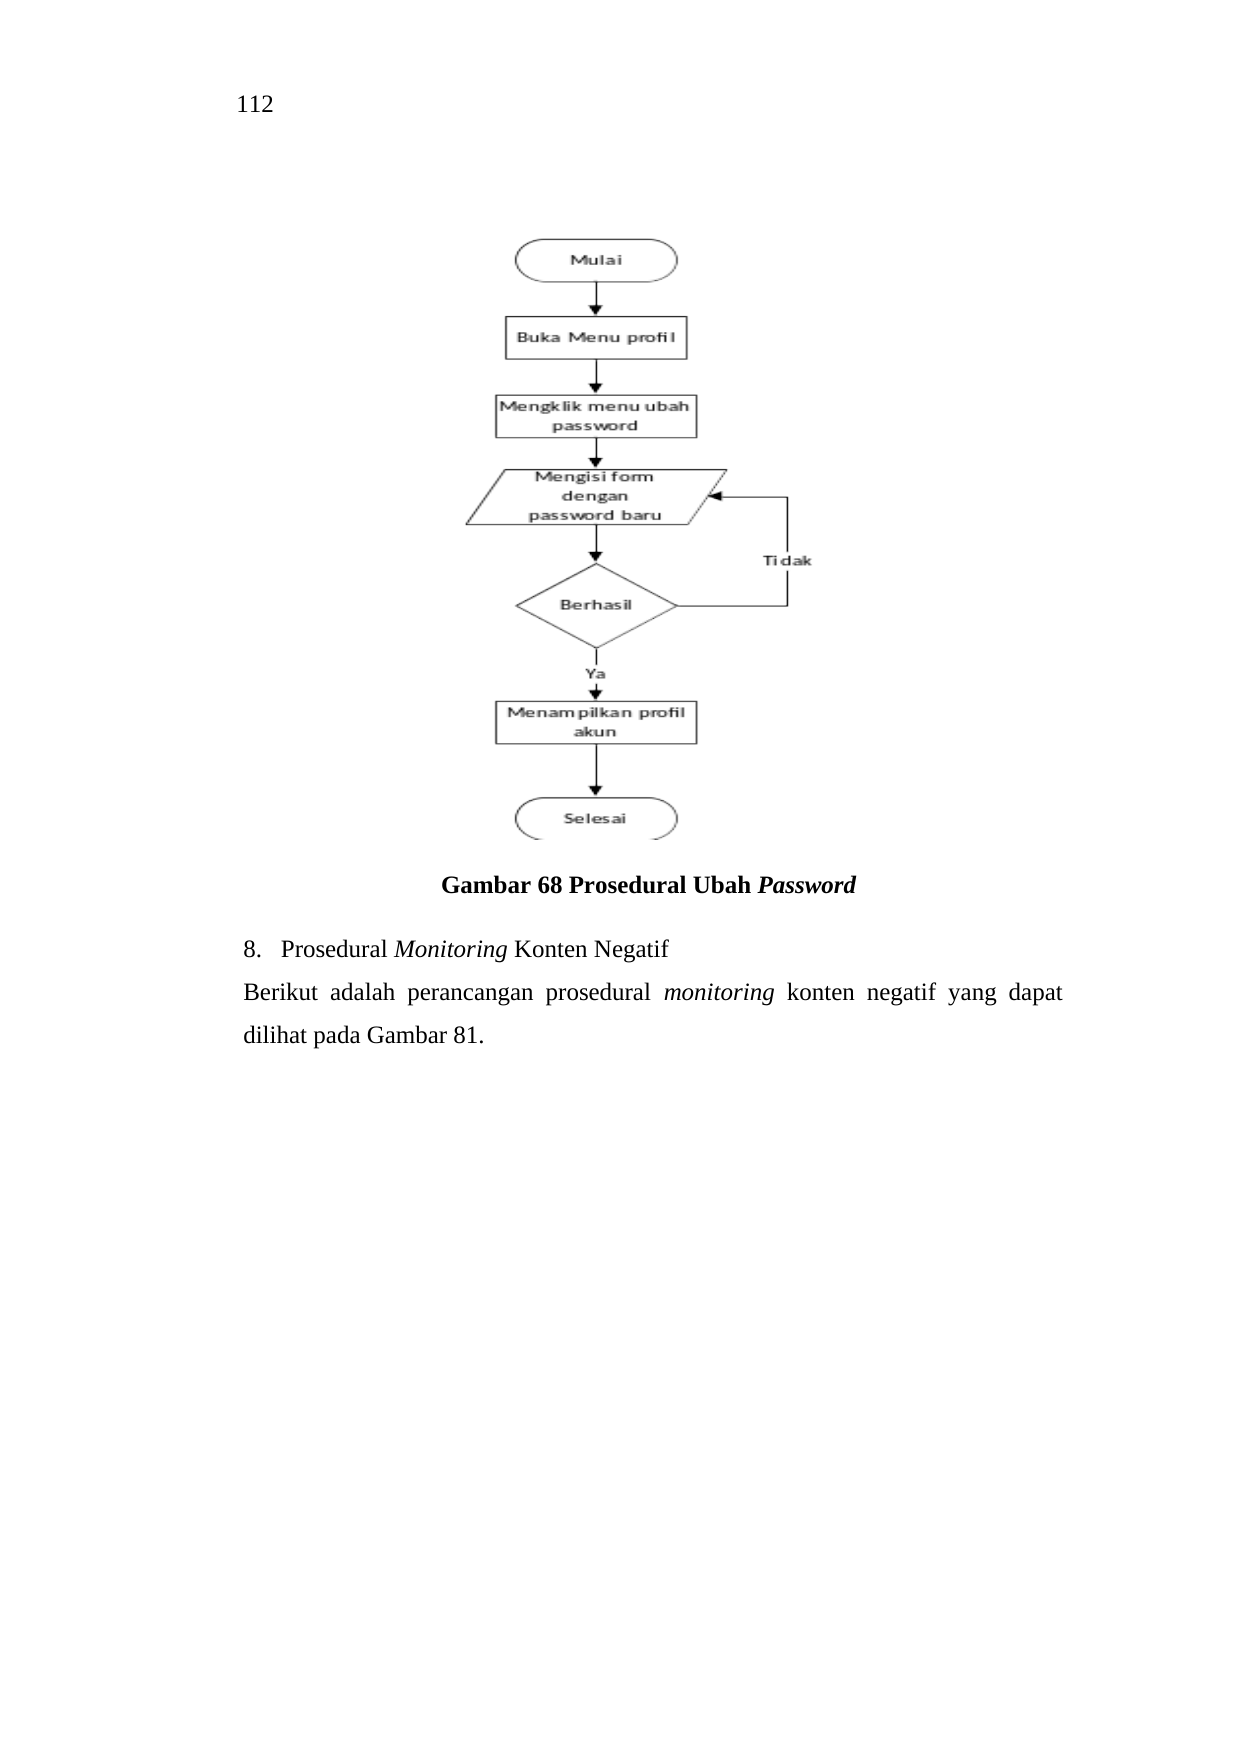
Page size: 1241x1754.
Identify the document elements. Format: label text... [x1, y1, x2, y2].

text Gambar Prosedural Ubah Password [236, 870, 1063, 899]
list Prosedural Monitoring Konten Negatif [243, 934, 1063, 963]
text Berikut adalah perancangan prosedural monitoring konten negatif yang dapat dilihat pada Gambar 81. [243, 977, 1063, 1049]
